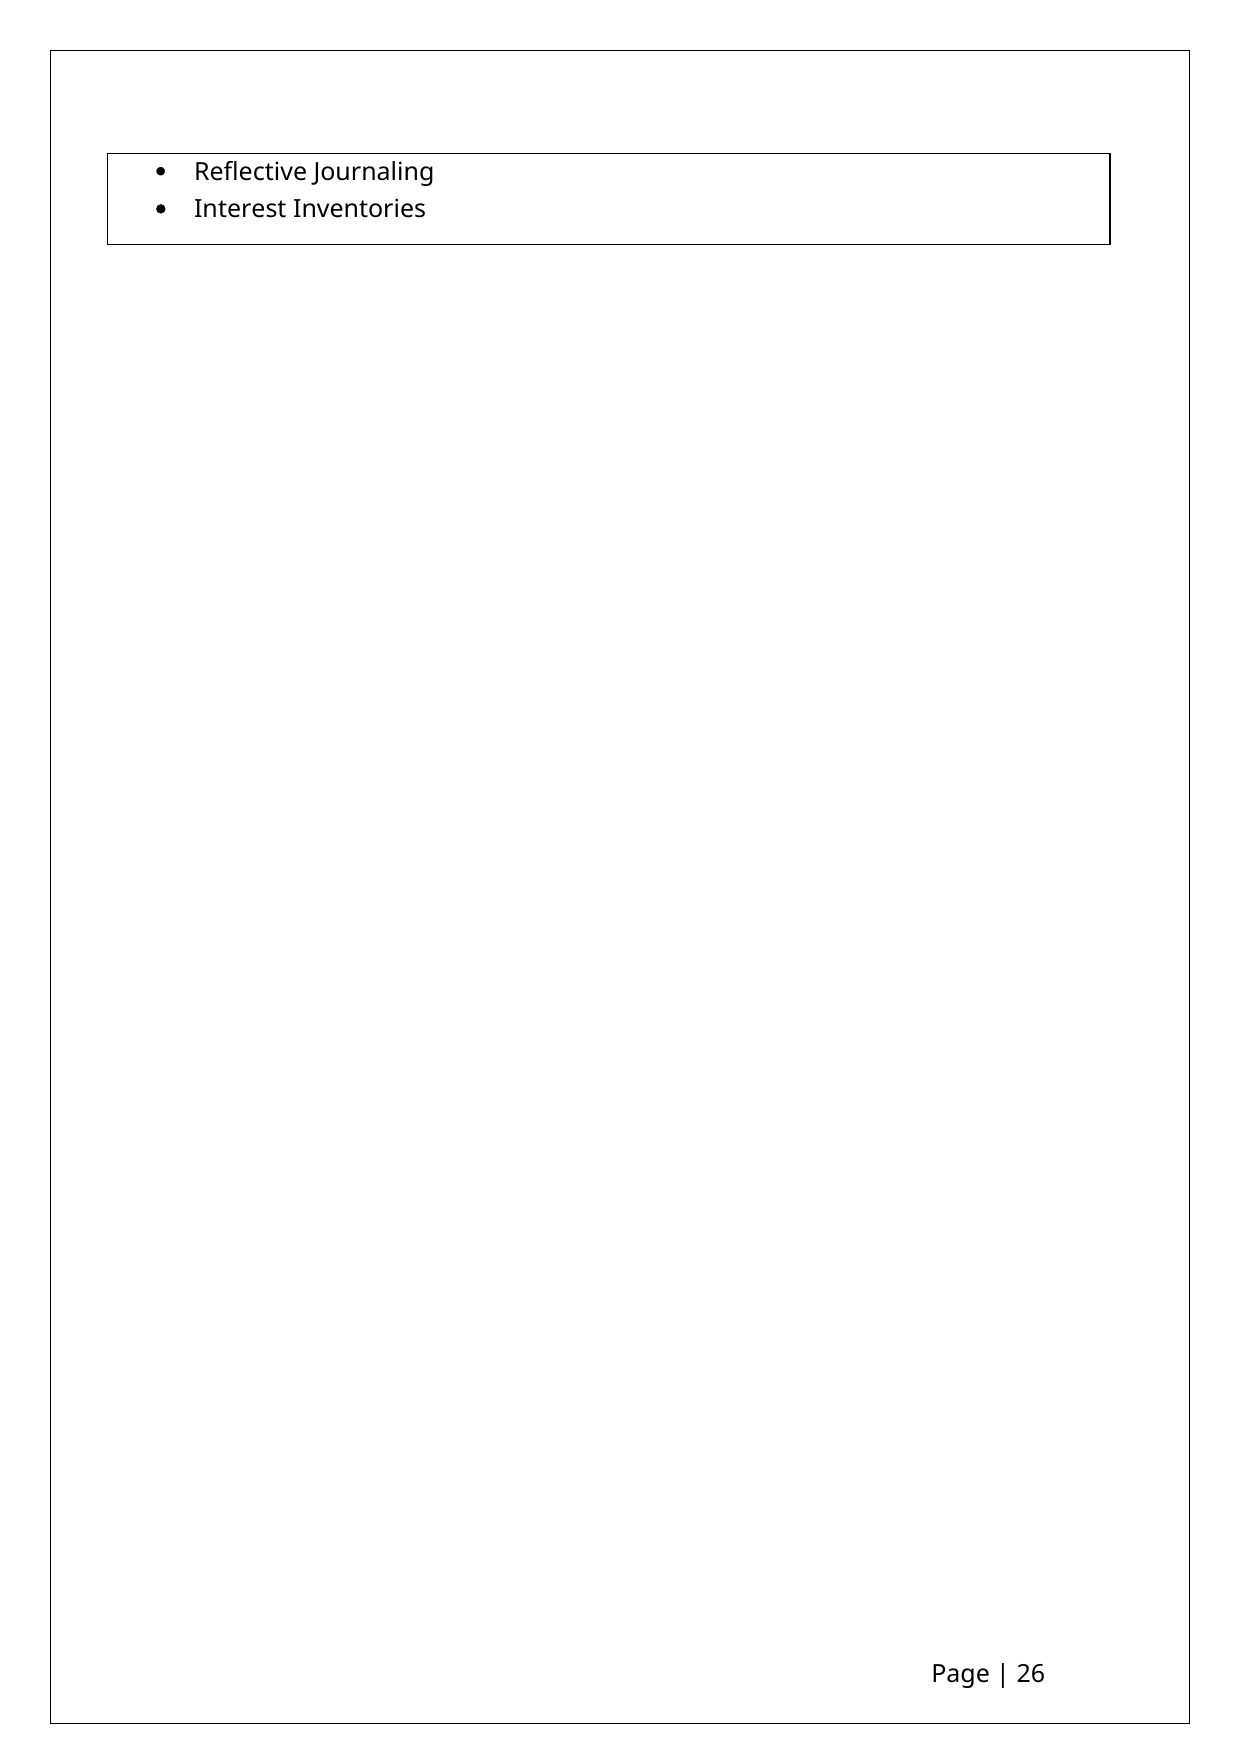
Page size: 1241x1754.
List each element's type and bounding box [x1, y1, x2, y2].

table_cell [108, 154, 1109, 244]
